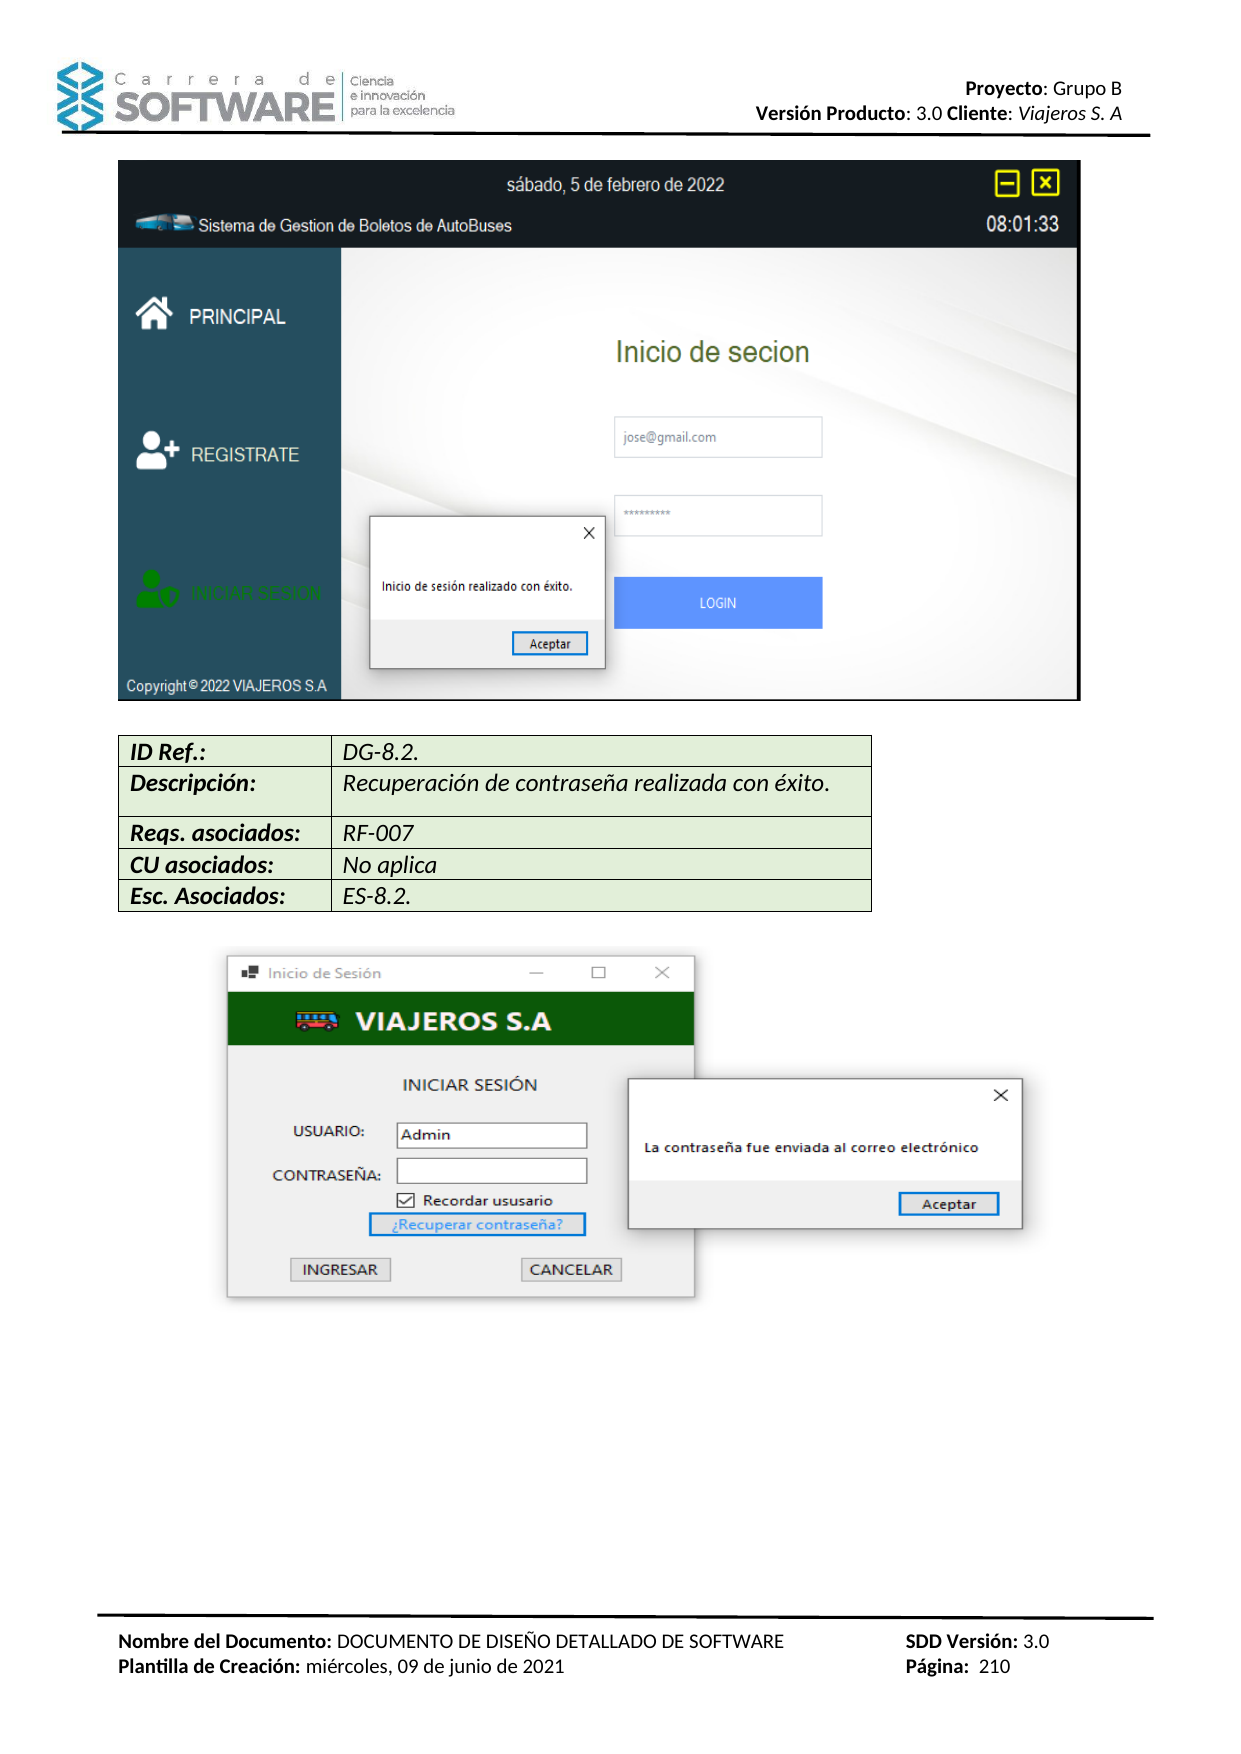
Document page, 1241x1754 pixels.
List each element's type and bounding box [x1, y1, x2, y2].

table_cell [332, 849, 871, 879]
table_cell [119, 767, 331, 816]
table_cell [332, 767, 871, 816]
picture [118, 160, 1081, 701]
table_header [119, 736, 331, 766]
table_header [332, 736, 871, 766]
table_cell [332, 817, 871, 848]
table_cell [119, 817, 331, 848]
picture [46, 46, 461, 154]
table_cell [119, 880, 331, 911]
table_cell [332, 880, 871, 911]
picture [118, 946, 1076, 1314]
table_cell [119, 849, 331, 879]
